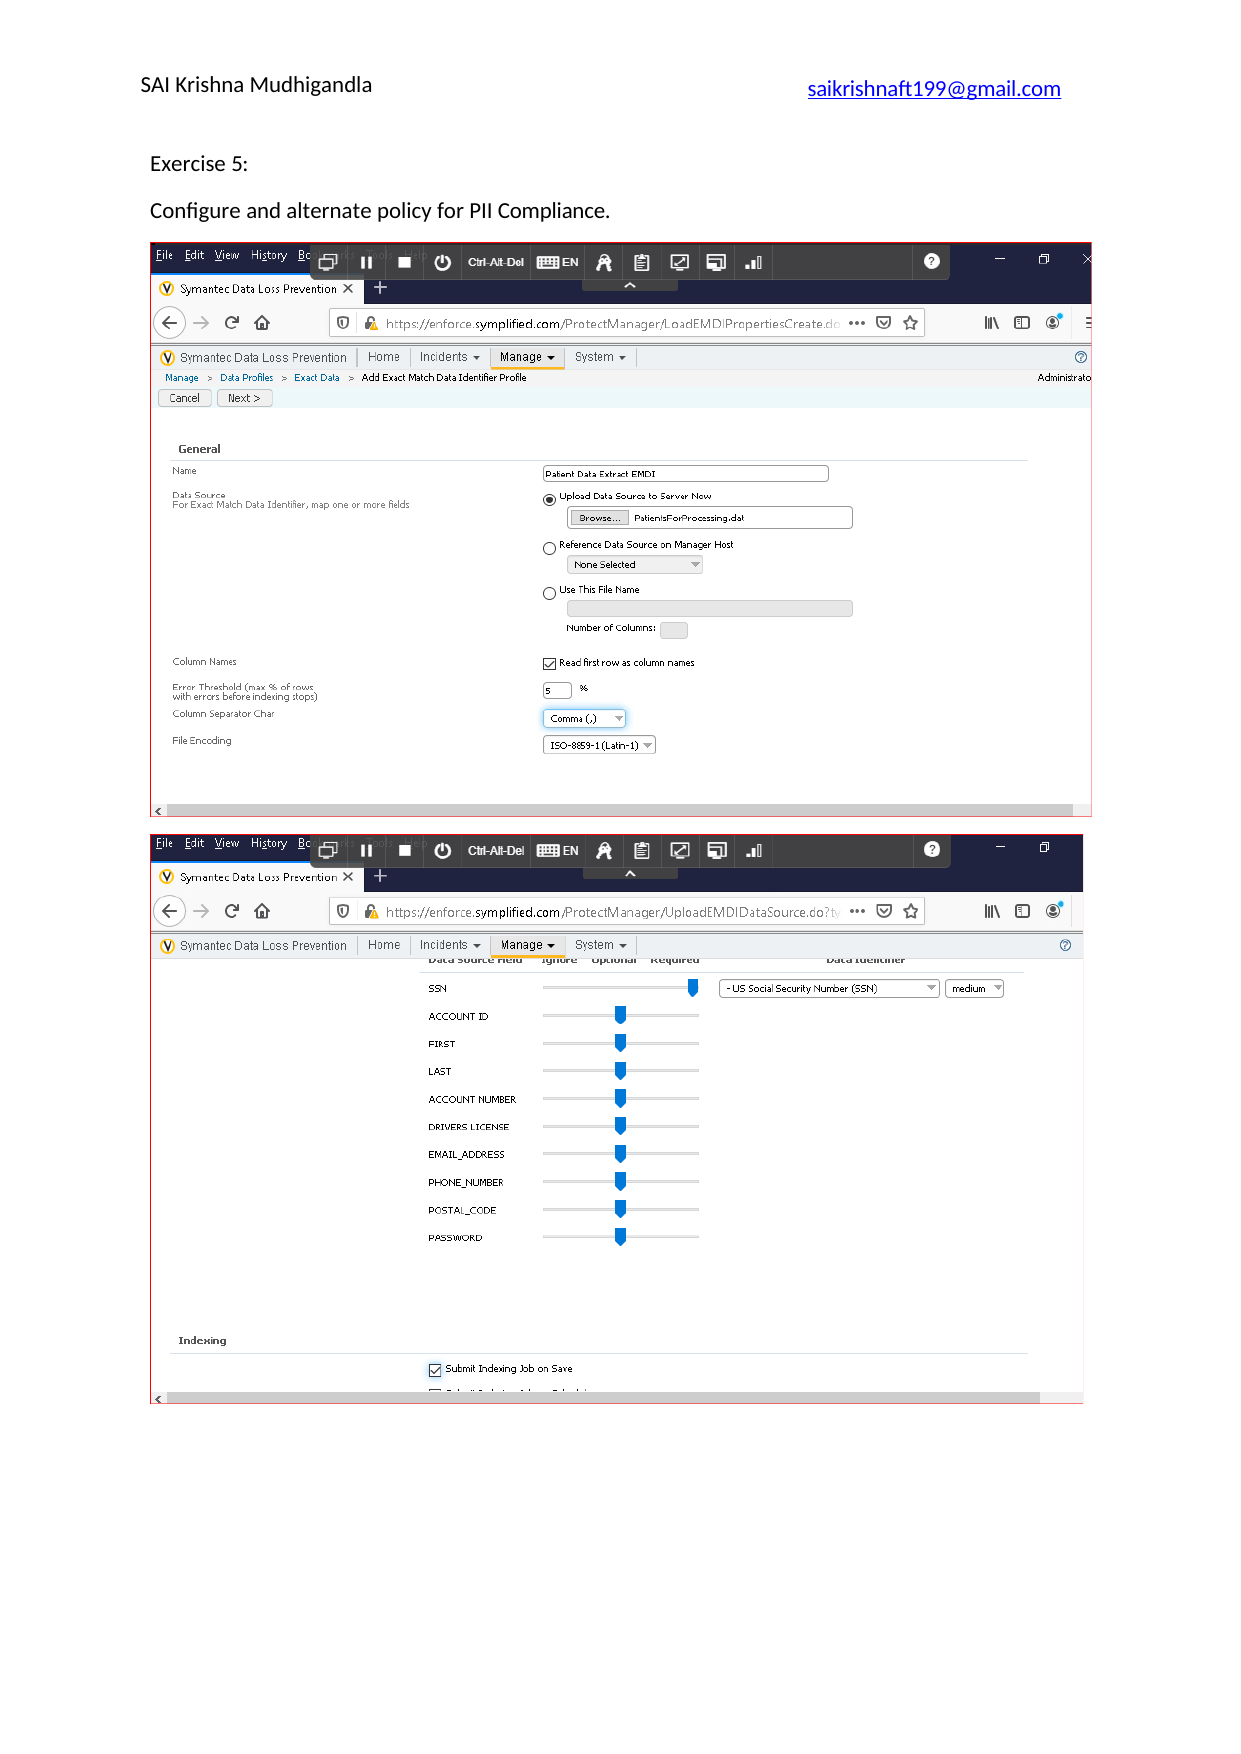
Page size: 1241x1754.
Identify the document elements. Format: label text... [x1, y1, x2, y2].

picture [150, 242, 1092, 817]
text Configure and alternate policy for PII Compliance. [150, 196, 1103, 224]
picture [150, 834, 1084, 1404]
text Exercise 5: [150, 149, 1103, 177]
